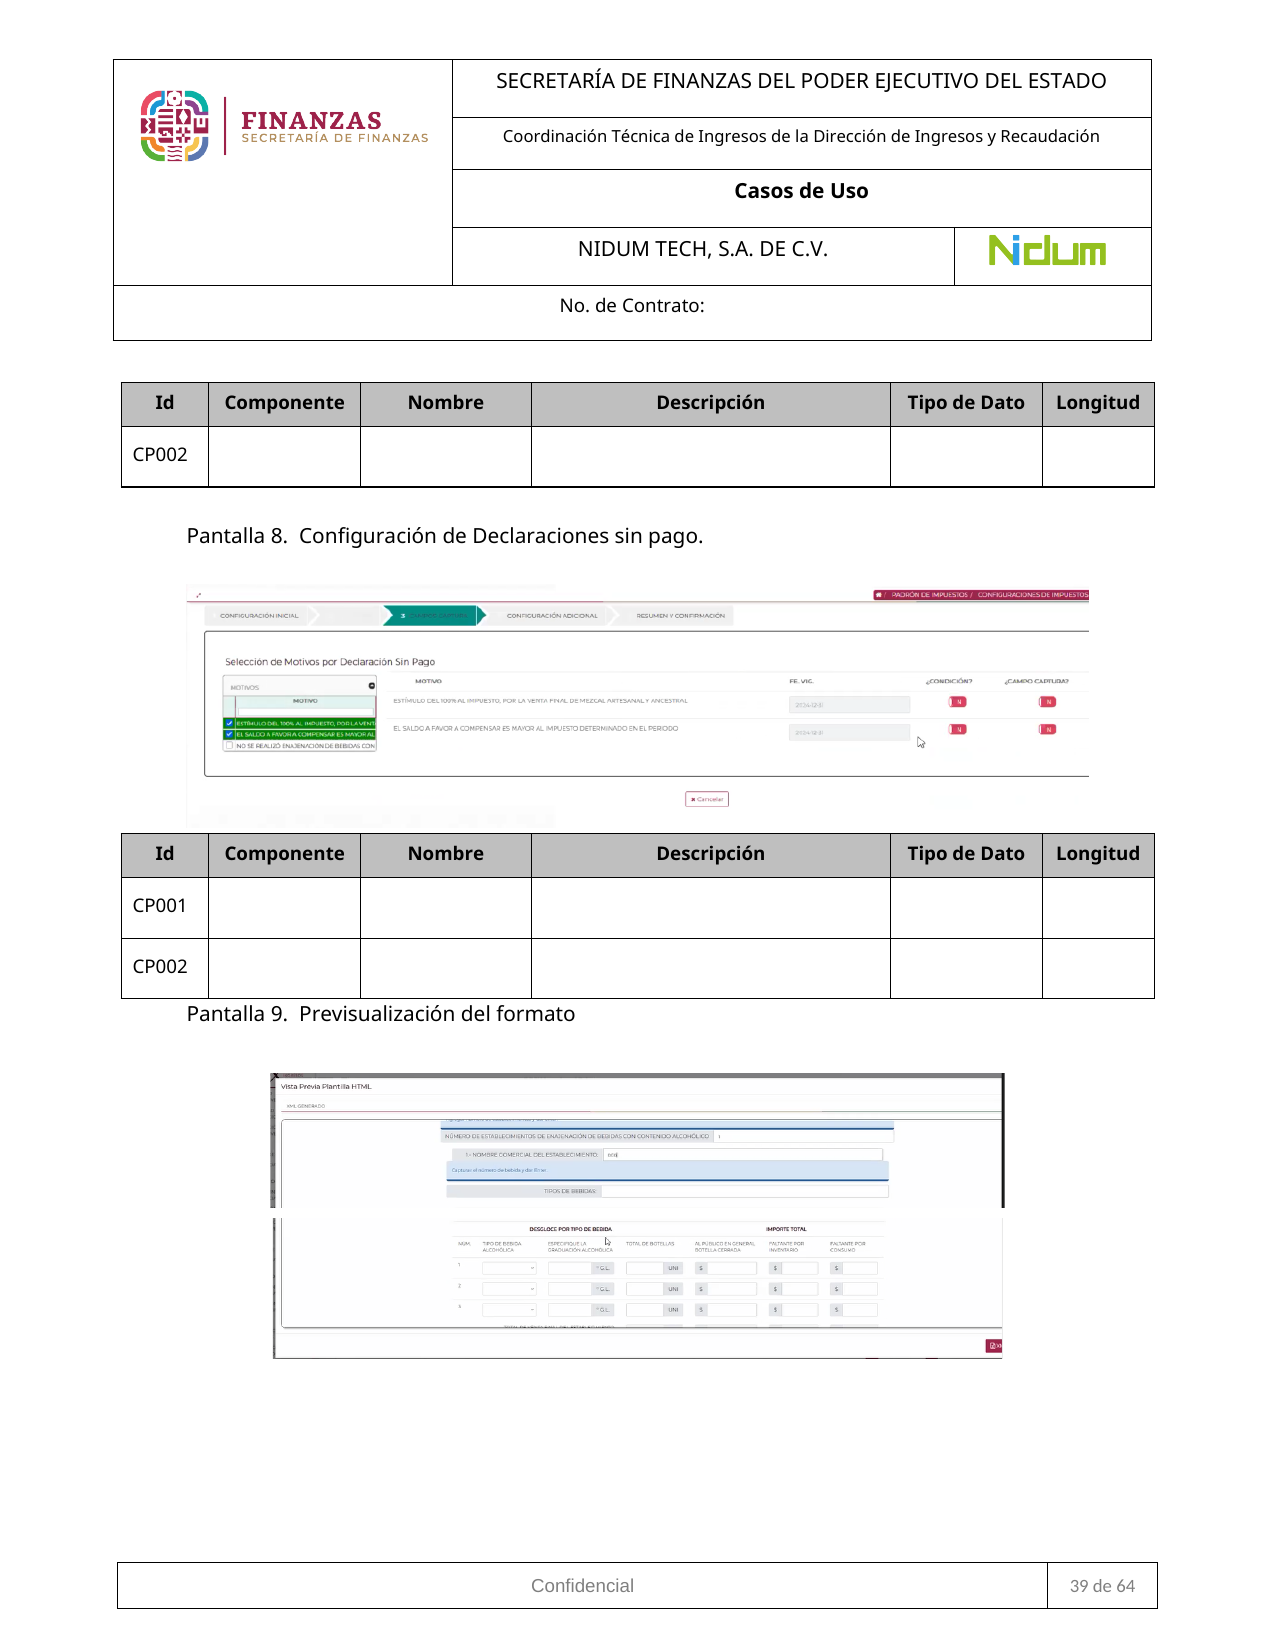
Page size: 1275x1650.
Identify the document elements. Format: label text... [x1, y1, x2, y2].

table_header Descripción [532, 834, 890, 877]
text Pantalla 8. Configuración de Declaraciones sin pago. [112, 521, 1162, 550]
table_cell [891, 427, 1042, 486]
picture [272, 1218, 1003, 1359]
table_header Longitud [1043, 834, 1154, 877]
table_cell [891, 939, 1042, 998]
table_header Componente [209, 383, 360, 426]
table_cell CP002 [122, 939, 208, 998]
picture [186, 584, 1089, 828]
table_cell [209, 427, 360, 486]
table_cell [209, 939, 360, 998]
table_header Nombre [361, 383, 531, 426]
table_cell [209, 878, 360, 937]
table_cell CP002 [122, 427, 208, 486]
table_header Descripción [532, 383, 890, 426]
table_cell [1043, 427, 1154, 486]
table_cell [532, 427, 890, 486]
picture [134, 82, 448, 168]
table_cell [361, 427, 531, 486]
table_cell [891, 878, 1042, 937]
table_header Id [122, 383, 208, 426]
table_header Tipo de Dato [891, 383, 1042, 426]
table_cell [361, 939, 531, 998]
picture [270, 1073, 1005, 1208]
table_cell [1043, 878, 1154, 937]
table_header Longitud [1043, 383, 1154, 426]
table_header Id [122, 834, 208, 877]
table_cell [1043, 939, 1154, 998]
table_cell CP001 [122, 878, 208, 937]
picture [983, 232, 1112, 267]
table_header Componente [209, 834, 360, 877]
table_header Tipo de Dato [891, 834, 1042, 877]
table_cell [532, 878, 890, 937]
table_cell [361, 878, 531, 937]
table_cell [532, 939, 890, 998]
table_header Nombre [361, 834, 531, 877]
text Pantalla 9. Previsualización del formato [112, 999, 1162, 1028]
